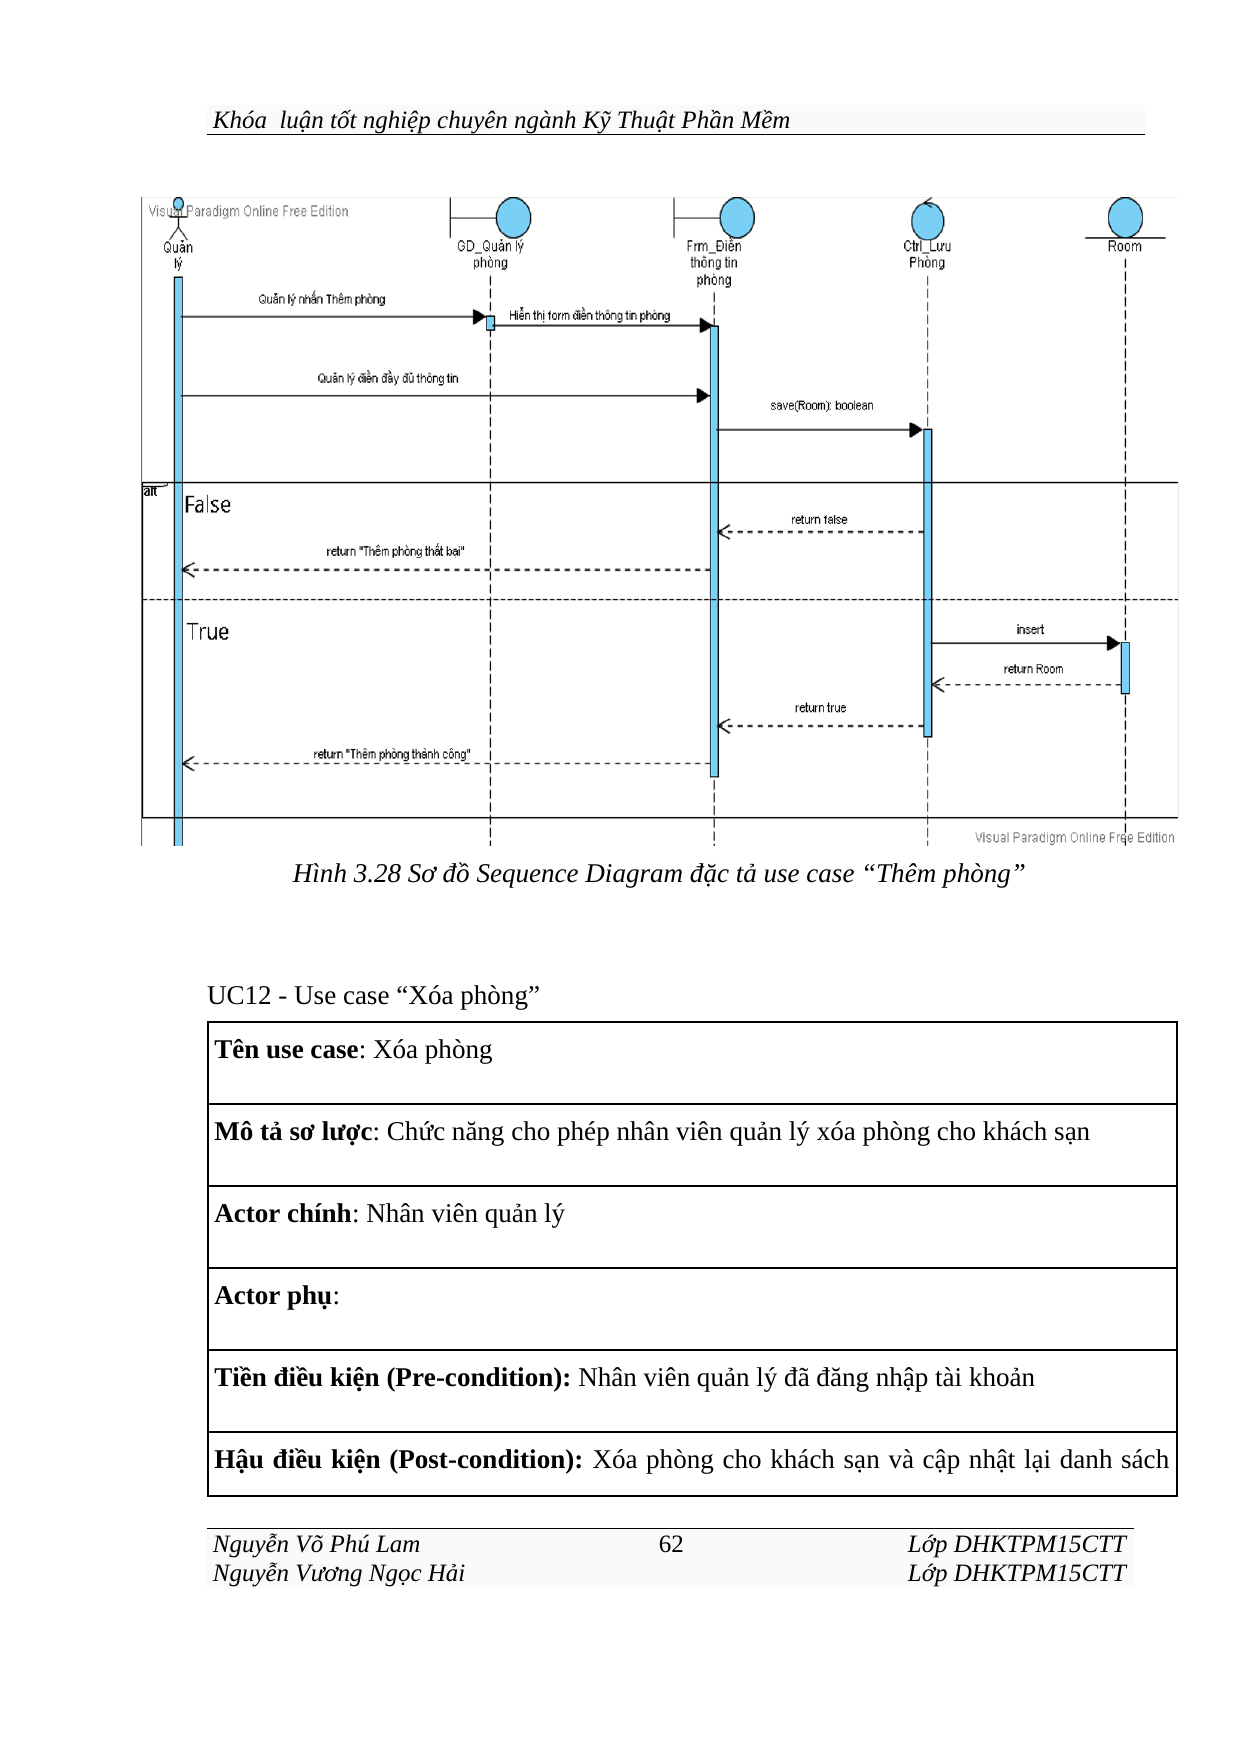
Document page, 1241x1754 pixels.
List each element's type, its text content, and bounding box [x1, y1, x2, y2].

table_cell Mô tả sơ lược: Chức năng cho phép nhân viên quản lý xóa phòng cho khách sạn [209, 1105, 1176, 1185]
table_cell Actor phụ: [209, 1269, 1176, 1349]
table_cell Actor chính: Nhân viên quản lý [209, 1187, 1176, 1267]
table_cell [209, 1433, 1176, 1495]
subtitle UC12 - Use case “Xóa phòng” [207, 979, 1122, 1010]
table_header Tên use case: Xóa phòng [209, 1023, 1176, 1103]
table_cell Tiền điều kiện (Pre-condition): Nhân viên quản lý đã đăng nhập tài khoản [209, 1351, 1176, 1431]
